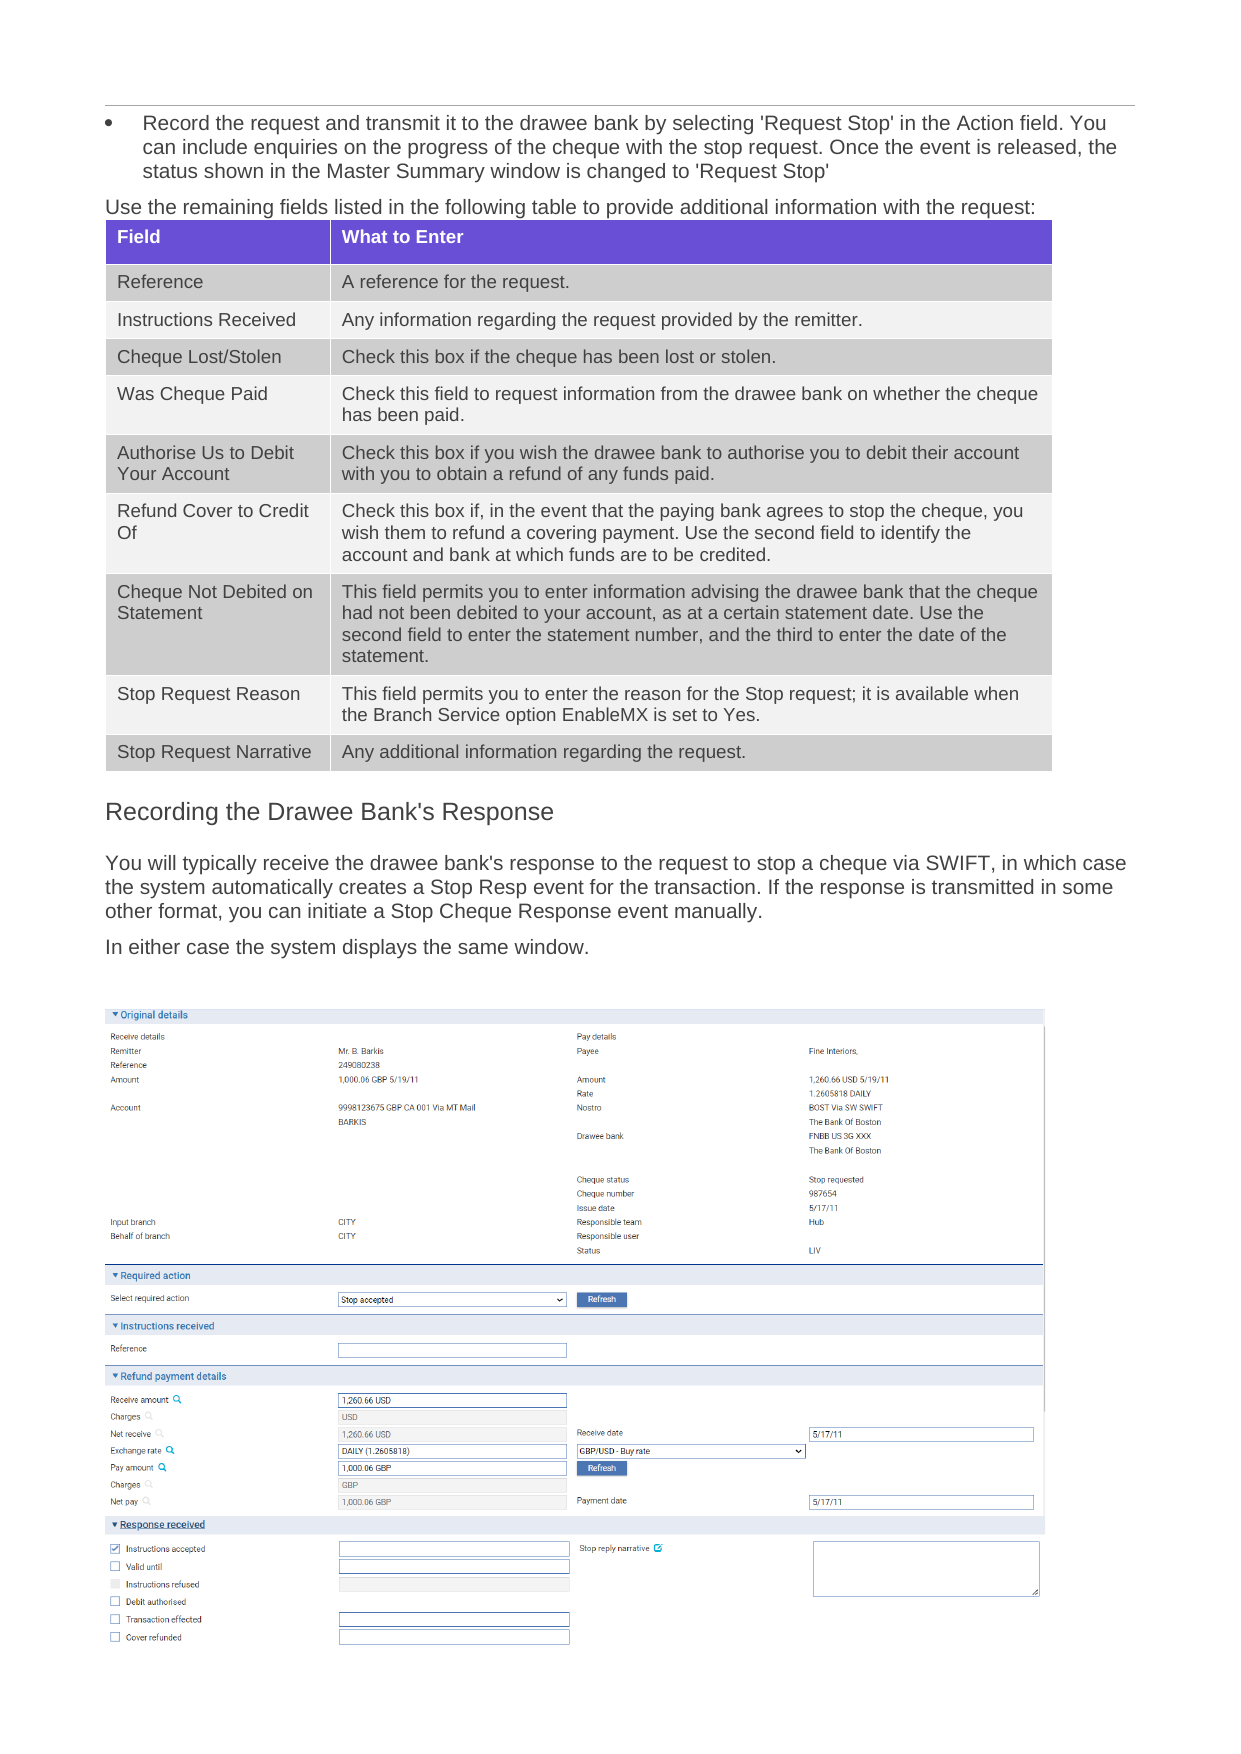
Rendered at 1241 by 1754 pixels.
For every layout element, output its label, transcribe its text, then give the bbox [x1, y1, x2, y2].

text Record the request and transmit it to the drawee bank by selecting 'Request Stop' in the Action field. You can include enquiries on the progress of the cheque with the stop request. Once the event is released, the status shown in the Master Summary window is changed to 'Request Stop' [105, 110, 1135, 182]
table_cell Reference [106, 265, 330, 301]
table_cell Authorise Us to Debit Your Account [106, 435, 330, 493]
text You will typically receive the drawee bank's response to the request to stop a cheque via SWIFT, in which case the system automatically creates a Stop Resp event for the transaction. If the response is transmitted in some other format, you can initiate a Stop Cheque Response event manually. [105, 851, 1135, 923]
picture [105, 1008, 1046, 1648]
text Use the remaining fields listed in the following table to provide additional information with the request: [105, 195, 1135, 219]
table_header What to Enter [331, 220, 1052, 264]
table_cell A reference for the request. [331, 265, 1052, 301]
table_cell Check this box if, in the event that the paying bank agrees to stop the cheque, you wish them to refund a covering payment. Use the second field to identify the account and bank at which funds are to be credited. [331, 494, 1052, 573]
subtitle Recording the Drawee Bank's Response [105, 797, 1135, 826]
table_header Field [106, 220, 330, 264]
table_cell Was Cheque Paid [106, 376, 330, 434]
table_cell Stop Request Reason [106, 676, 330, 734]
table_cell This field permits you to enter the reason for the Stop request; it is available when the Branch Service option EnableMX is set to Yes. [331, 676, 1052, 734]
table_cell Any additional information regarding the request. [331, 735, 1052, 771]
table_cell Refund Cover to Credit Of [106, 494, 330, 573]
table_cell Cheque Lost/Stolen [106, 339, 330, 375]
table_cell Instructions Received [106, 302, 330, 338]
text In either case the system displays the same window. [105, 935, 1135, 959]
table_cell Stop Request Narrative [106, 735, 330, 771]
table_cell Check this field to request information from the drawee bank on whether the cheque has been paid. [331, 376, 1052, 434]
table_cell This field permits you to enter information advising the drawee bank that the cheque had not been debited to your account, as at a certain statement date. Use the second field to enter the statement number, and the third to enter the date of the statement. [331, 574, 1052, 675]
table_cell Check this box if the cheque has been lost or stolen. [331, 339, 1052, 375]
table_cell Cheque Not Debited on Statement [106, 574, 330, 675]
table_cell Any information regarding the request provided by the remitter. [331, 302, 1052, 338]
table_cell Check this box if you wish the drawee bank to authorise you to debit their account with you to obtain a refund of any funds paid. [331, 435, 1052, 493]
